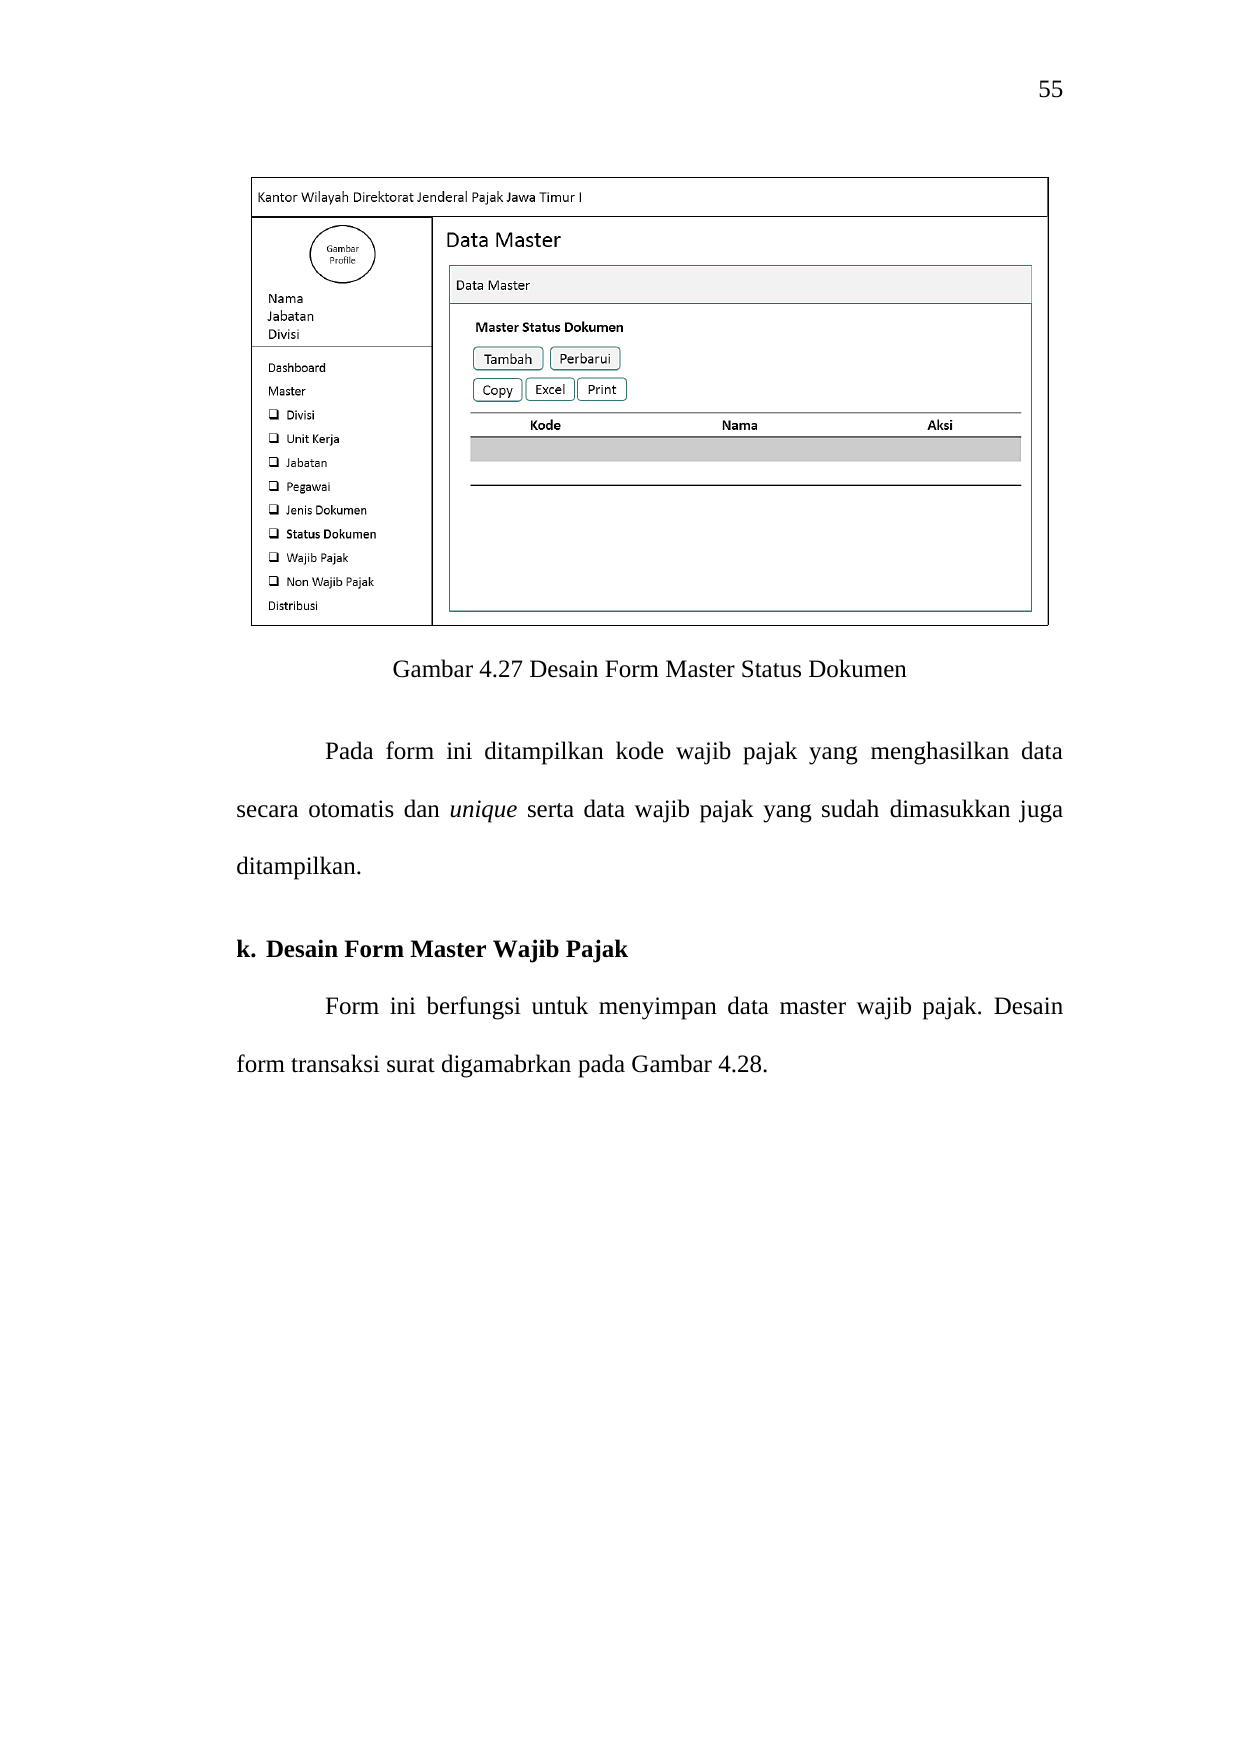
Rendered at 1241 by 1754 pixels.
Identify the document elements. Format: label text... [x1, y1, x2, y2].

text Form ini berfungsi untuk menyimpan data master wajib pajak. Desain form transaksi surat digamabrkan pada Gambar 4.28. [236, 991, 1063, 1078]
text Pada form ini ditampilkan kode wajib pajak yang menghasilkan data secara otomatis dan unique serta data wajib pajak yang sudah dimasukkan juga ditampilkan. [236, 736, 1063, 880]
list Desain Form Master Wajib Pajak [236, 934, 1063, 963]
picture [252, 178, 1048, 625]
